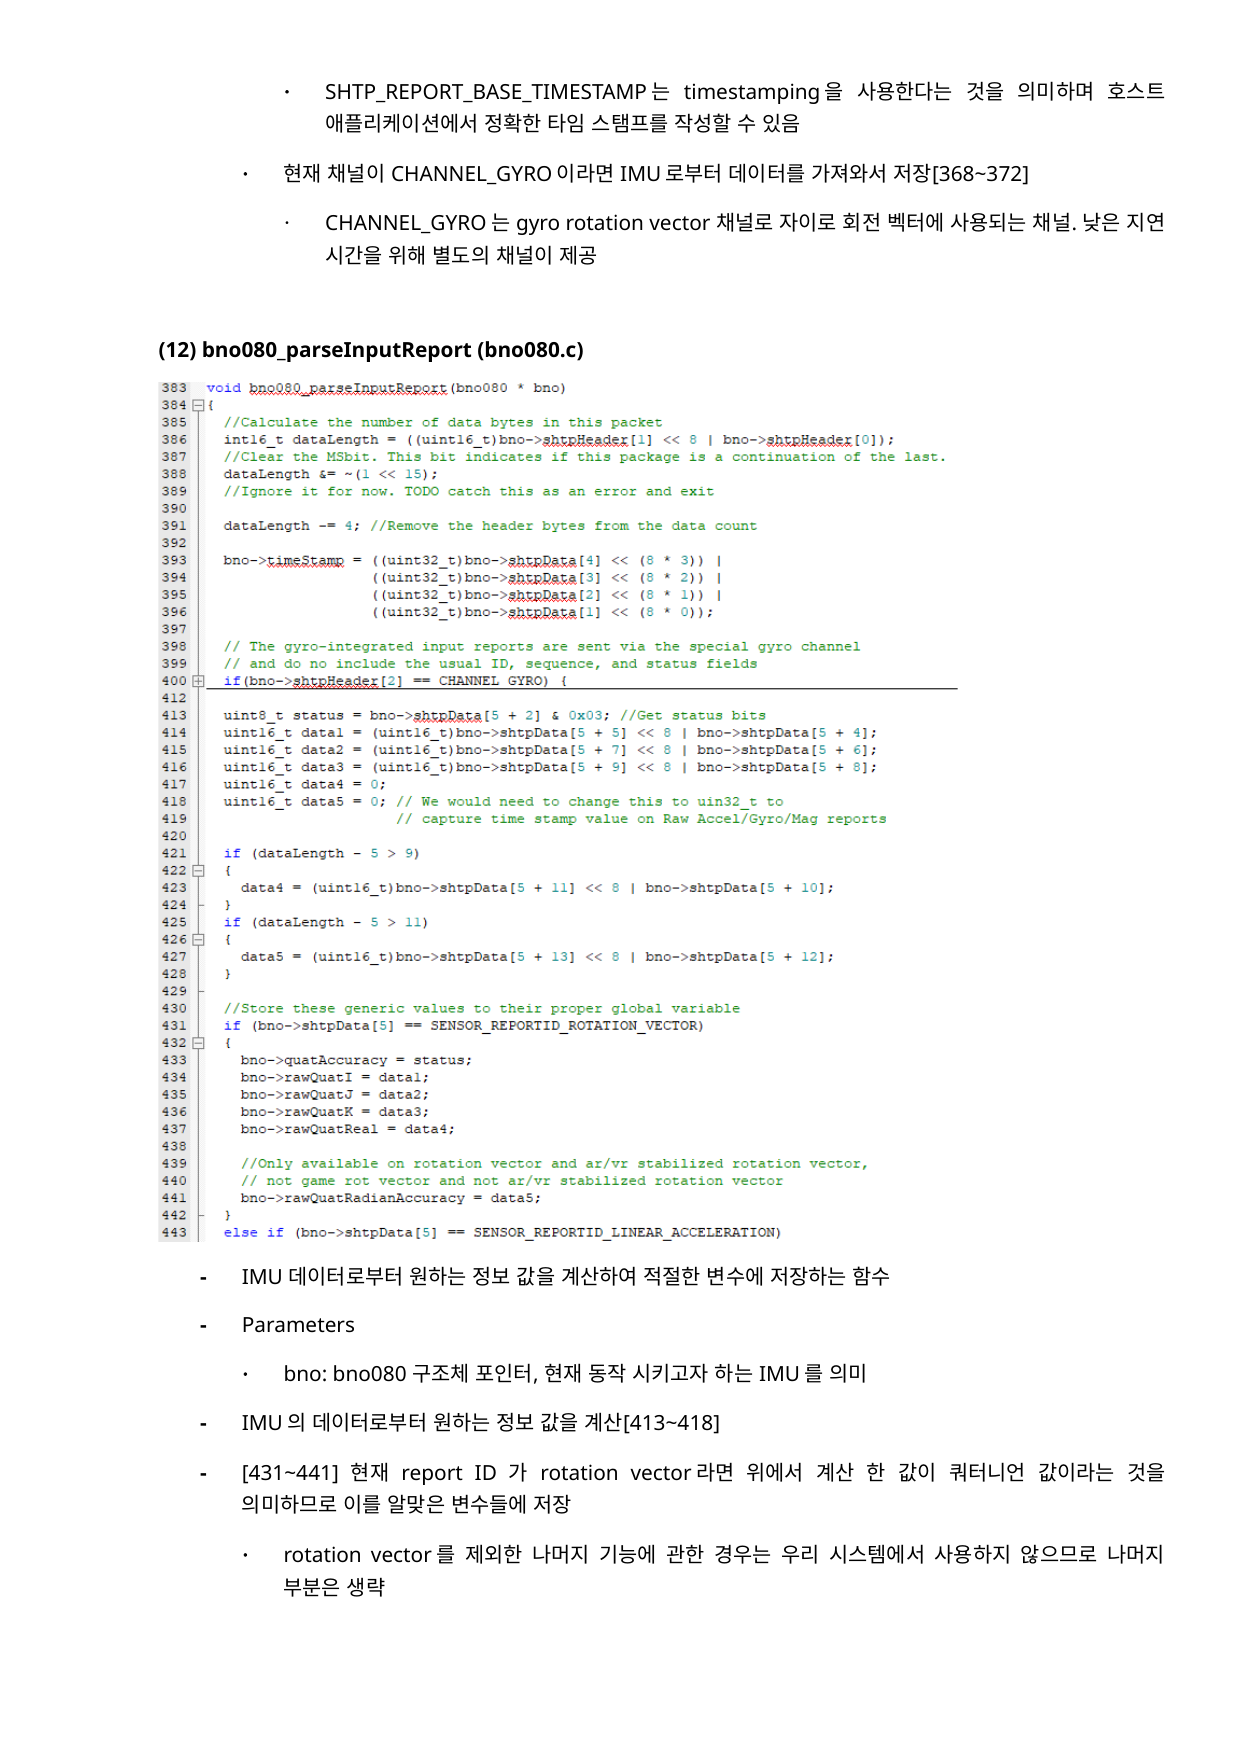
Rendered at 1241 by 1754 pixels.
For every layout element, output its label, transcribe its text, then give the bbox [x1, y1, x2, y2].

list rotation vector를 제외한 나머지 기능에 관한 경우는 우리 시스템에서 사용하지 않으므로 나머지 부분은 생략 [242, 1538, 1165, 1601]
list [431~441] 현재 report ID 가 rotation vector라면 위에서 계산 한 값이 쿼터니언 값이라는 것을 의미하므로 이를 알맞은 변수들에 저장 [200, 1456, 1165, 1519]
list bno: bno080 구조체 포인터, 현재 동작 시키고자 하는 IMU를 의미 [242, 1357, 1165, 1388]
picture [158, 382, 958, 1242]
list IMU 데이터로부터 원하는 정보 값을 계산하여 적절한 변수에 저장하는 함수 [200, 1261, 1165, 1291]
list CHANNEL_GYRO는 gyro rotation vector 채널로 자이로 회전 벡터에 사용되는 채널. 낮은 지연 시간을 위해 별도의 채널이 제공 [283, 206, 1165, 269]
list IMU의 데이터로부터 원하는 정보 값을 계산[413~418] [200, 1407, 1165, 1437]
list SHTP_REPORT_BASE_TIMESTAMP는 timestamping을 사용한다는 것을 의미하며 호스트 애플리케이션에서 정확한 타임 스탬프를 작성할 수 있음 [283, 75, 1165, 138]
list 현재 채널이 CHANNEL_GYRO이라면 IMU로부터 데이터를 가져와서 저장[368~372] [242, 157, 1165, 187]
text (12) bno080_parseInputReport (bno080.c) [75, 336, 1165, 364]
list Parameters [200, 1310, 1165, 1338]
